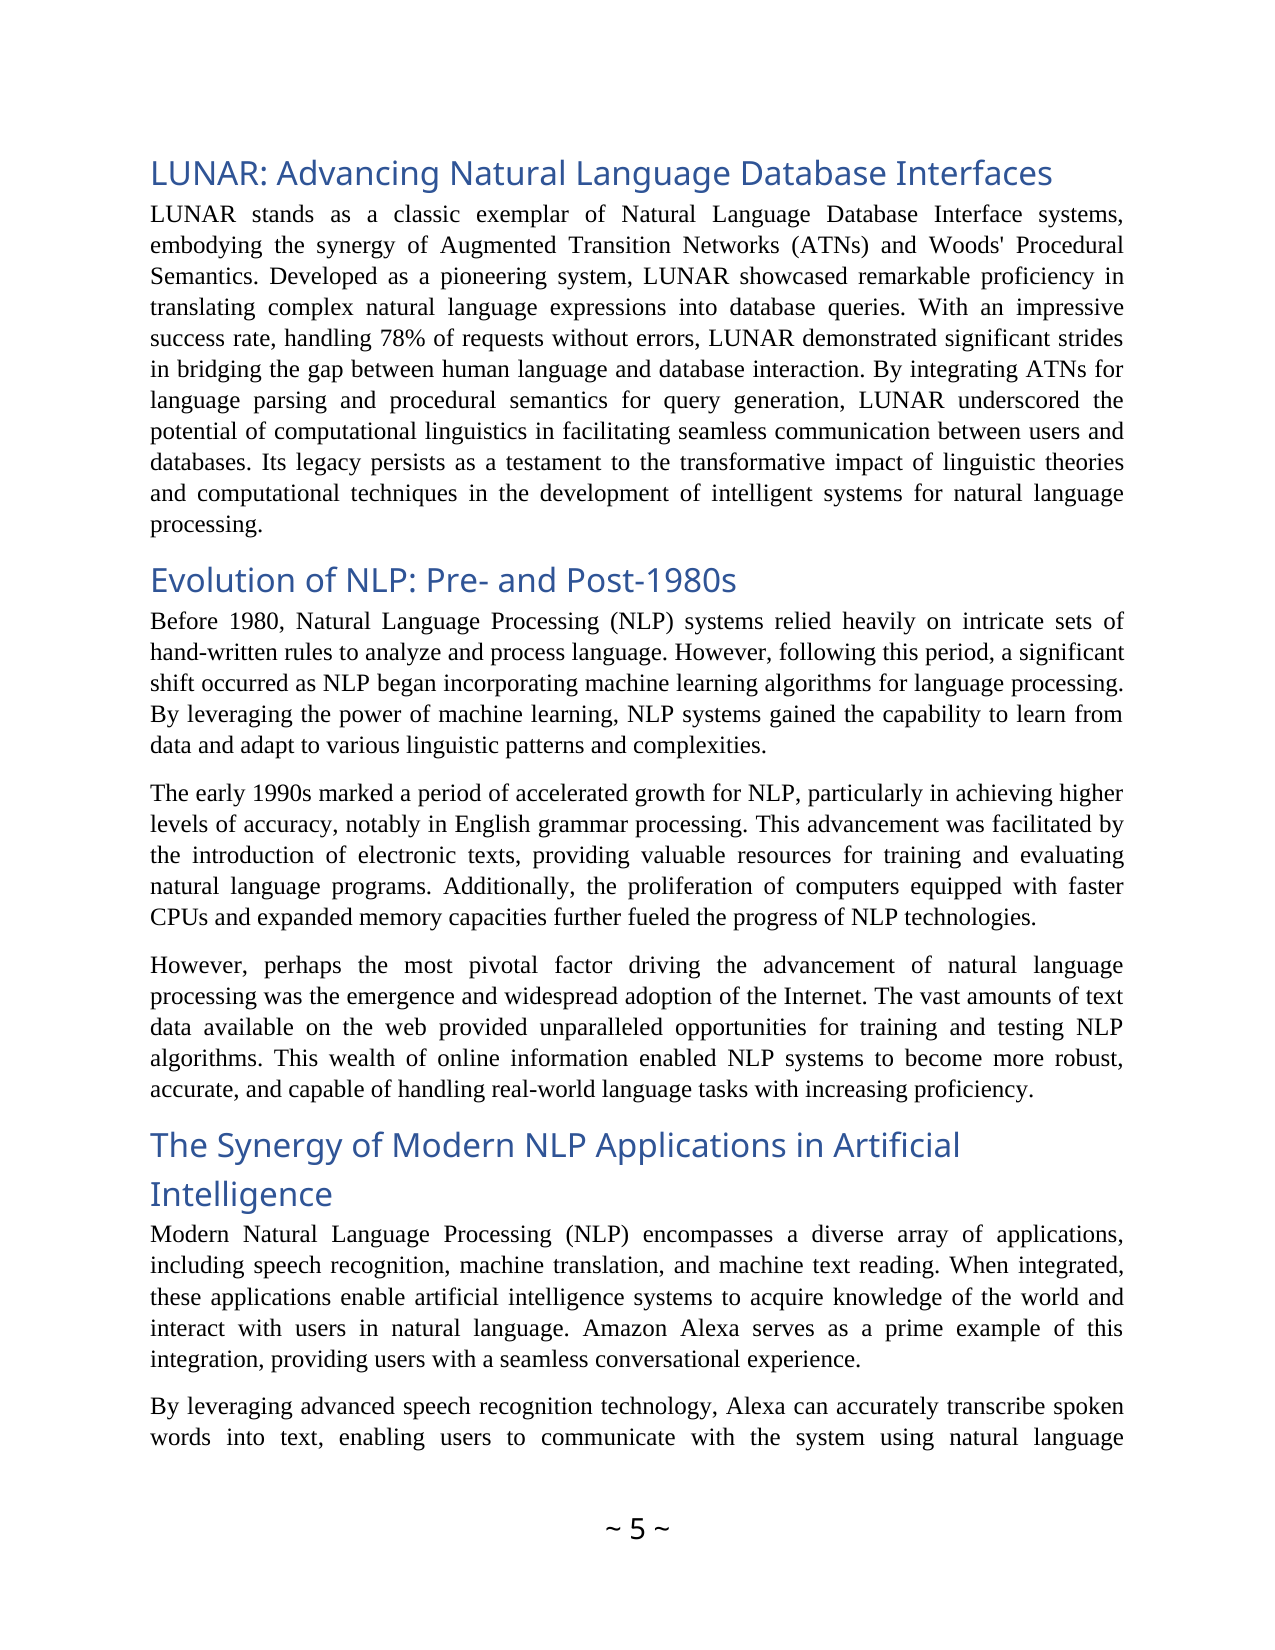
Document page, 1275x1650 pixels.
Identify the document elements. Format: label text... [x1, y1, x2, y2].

subtitle Evolution of NLP: Pre- and Post-1980s [150, 557, 1125, 602]
subtitle LUNAR: Advancing Natural Language Database Interfaces [150, 150, 1125, 195]
text The early 1990s marked a period of accelerated growth for NLP, particularly in achieving higher levels of accuracy, notably in English grammar processing. This advancement was facilitated by the introduction of electronic texts, providing valuable resources for training and evaluating natural language programs. Additionally, the proliferation of computers equipped with faster CPUs and expanded memory capacities further fueled the progress of NLP technologies. [150, 778, 1125, 931]
subtitle The Synergy of Modern NLP Applications in Artificial Intelligence [150, 1122, 1125, 1216]
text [150, 1391, 1125, 1451]
text Before 1980, Natural Language Processing (NLP) systems relied heavily on intricate sets of hand-written rules to analyze and process language. However, following this period, a significant shift occurred as NLP began incorporating machine learning algorithms for language processing. By leveraging the power of machine learning, NLP systems gained the capability to learn from data and adapt to various linguistic patterns and complexities. [150, 606, 1125, 759]
text Modern Natural Language Processing (NLP) encompasses a diverse array of applications, including speech recognition, machine translation, and machine text reading. When integrated, these applications enable artificial intelligence systems to acquire knowledge of the world and interact with users in natural language. Amazon Alexa serves as a prime example of this integration, providing users with a seamless conversational experience. [150, 1219, 1125, 1372]
text LUNAR stands as a classic exemplar of Natural Language Database Interface systems, embodying the synergy of Augmented Transition Networks (ATNs) and Woods' Procedural Semantics. Developed as a pioneering system, LUNAR showcased remarkable proficiency in translating complex natural language expressions into database queries. With an impressive success rate, handling 78% of requests without errors, LUNAR demonstrated significant strides in bridging the gap between human language and database interaction. By integrating ATNs for language parsing and procedural semantics for query generation, LUNAR underscored the potential of computational linguistics in facilitating seamless communication between users and databases. Its legacy persists as a testament to the transformative impact of linguistic theories and computational techniques in the development of intelligent systems for natural language processing. [150, 199, 1125, 538]
text However, perhaps the most pivotal factor driving the advancement of natural language processing was the emergence and widespread adoption of the Internet. The vast amounts of text data available on the web provided unparalleled opportunities for training and testing NLP algorithms. This wealth of online information enabled NLP systems to become more robust, accurate, and capable of handling real-world language tasks with increasing proficiency. [150, 950, 1125, 1103]
